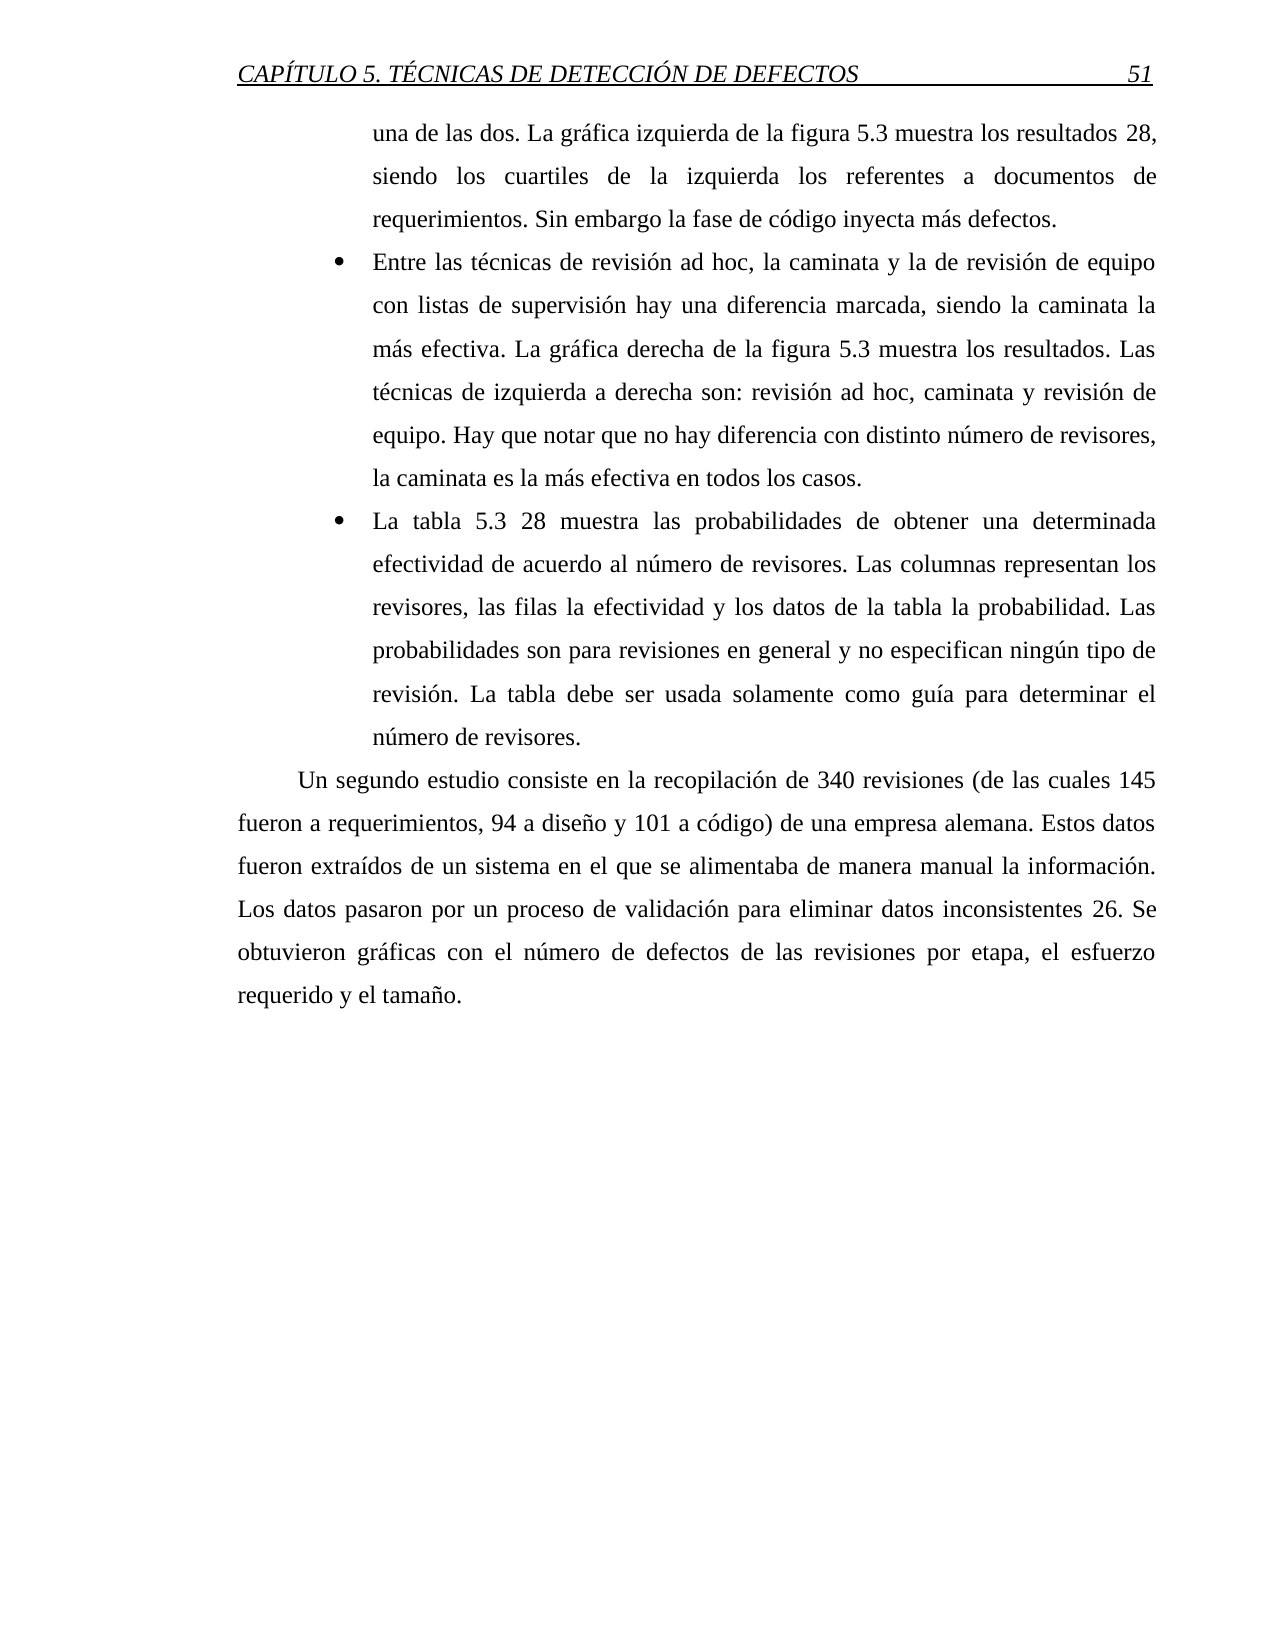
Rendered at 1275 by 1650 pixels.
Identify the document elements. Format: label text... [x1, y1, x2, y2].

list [335, 118, 1157, 233]
text Un segundo estudio consiste en la recopilación de 340 revisiones (de las cuales 145 fueron a requerimientos, 94 a diseño y 101 a código) de una empresa alemana. Estos datos fueron extraídos de un sistema en el que se alimentaba de manera manual la información. Los datos pasaron por un proceso de validación para eliminar datos inconsistentes . Se obtuvieron gráficas con el número de defectos de las revisiones por etapa, el esfuerzo requerido y el tamaño. [237, 765, 1157, 1009]
list Entre las técnicas de revisión ad hoc, la caminata y la de revisión de equipo con listas de supervisión hay una diferencia marcada, siendo la caminata la más efectiva. La gráfica derecha de la figura 5.3 muestra los resultados. Las técnicas de izquierda a derecha son: revisión ad hoc, caminata y revisión de equipo. Hay que notar que no hay diferencia con distinto número de revisores, la caminata es la más efectiva en todos los casos. [335, 247, 1157, 492]
list La tabla 5.3 muestra las probabilidades de obtener una determinada efectividad de acuerdo al número de revisores. Las columnas representan los revisores, las filas la efectividad y los datos de la tabla la probabilidad. Las probabilidades son para revisiones en general y no especifican ningún tipo de revisión. La tabla debe ser usada solamente como guía para determinar el número de revisores. [335, 506, 1157, 751]
